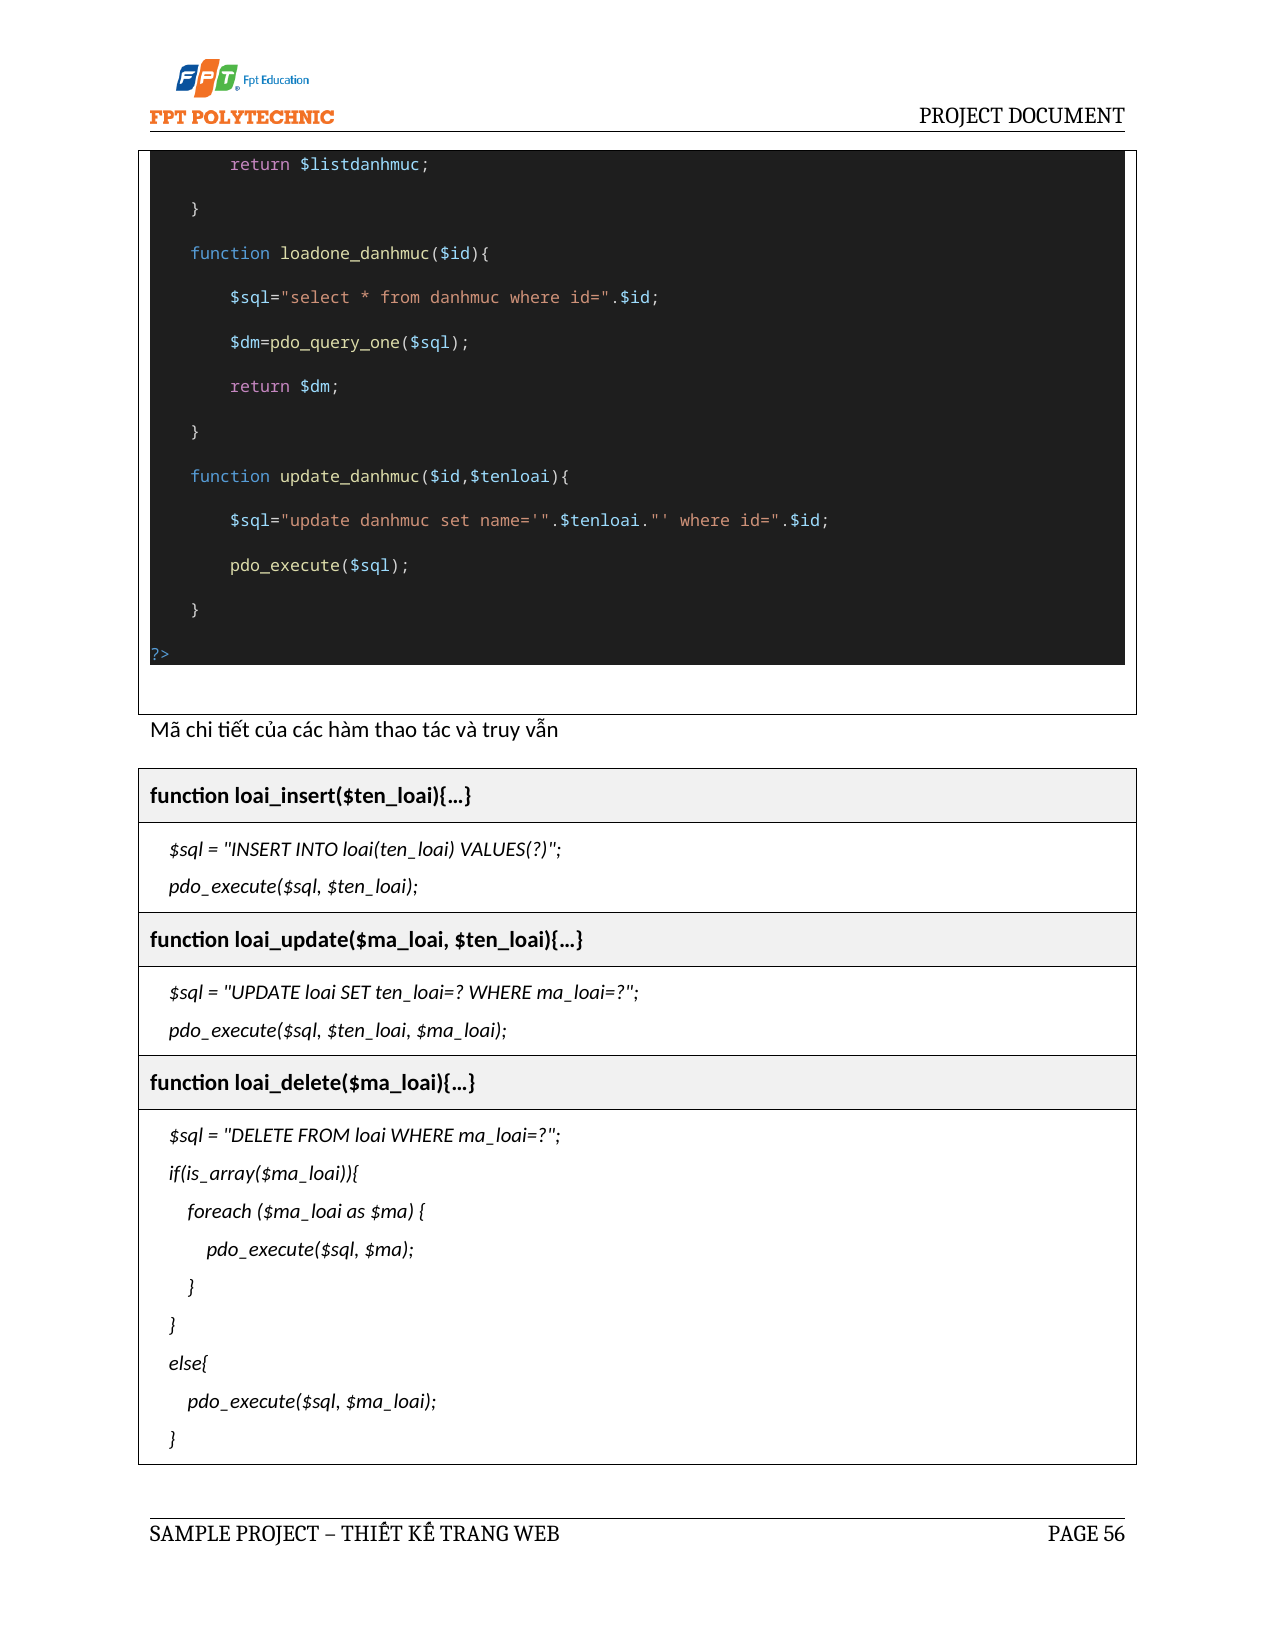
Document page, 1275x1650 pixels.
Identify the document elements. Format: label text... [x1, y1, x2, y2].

table_cell $sql = "DELETE FROM loai WHERE ma_loai=?"; if(is_array($ma_loai)){ foreach ($ma_loai as $ma) { pdo_execute($sql, $ma); } } else{ pdo_execute($sql, $ma_loai); } [139, 1110, 1136, 1464]
table_cell $sql = "UPDATE loai SET ten_loai=? WHERE ma_loai=?"; pdo_execute($sql, $ten_loai, $ma_loai); [139, 967, 1136, 1055]
table_header function loai_insert($ten_loai){…} [139, 769, 1136, 822]
table_cell function loai_delete($ma_loai){…} [139, 1056, 1136, 1109]
text Mã chi tiết của các hàm thao tác và truy vẫn [150, 715, 1125, 743]
table_cell $sql = "INSERT INTO loai(ten_loai) VALUES(?)"; pdo_execute($sql, $ten_loai); [139, 823, 1136, 912]
table_cell function loai_update($ma_loai, $ten_loai){…} [139, 913, 1136, 966]
picture [150, 59, 336, 124]
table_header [139, 151, 1136, 714]
